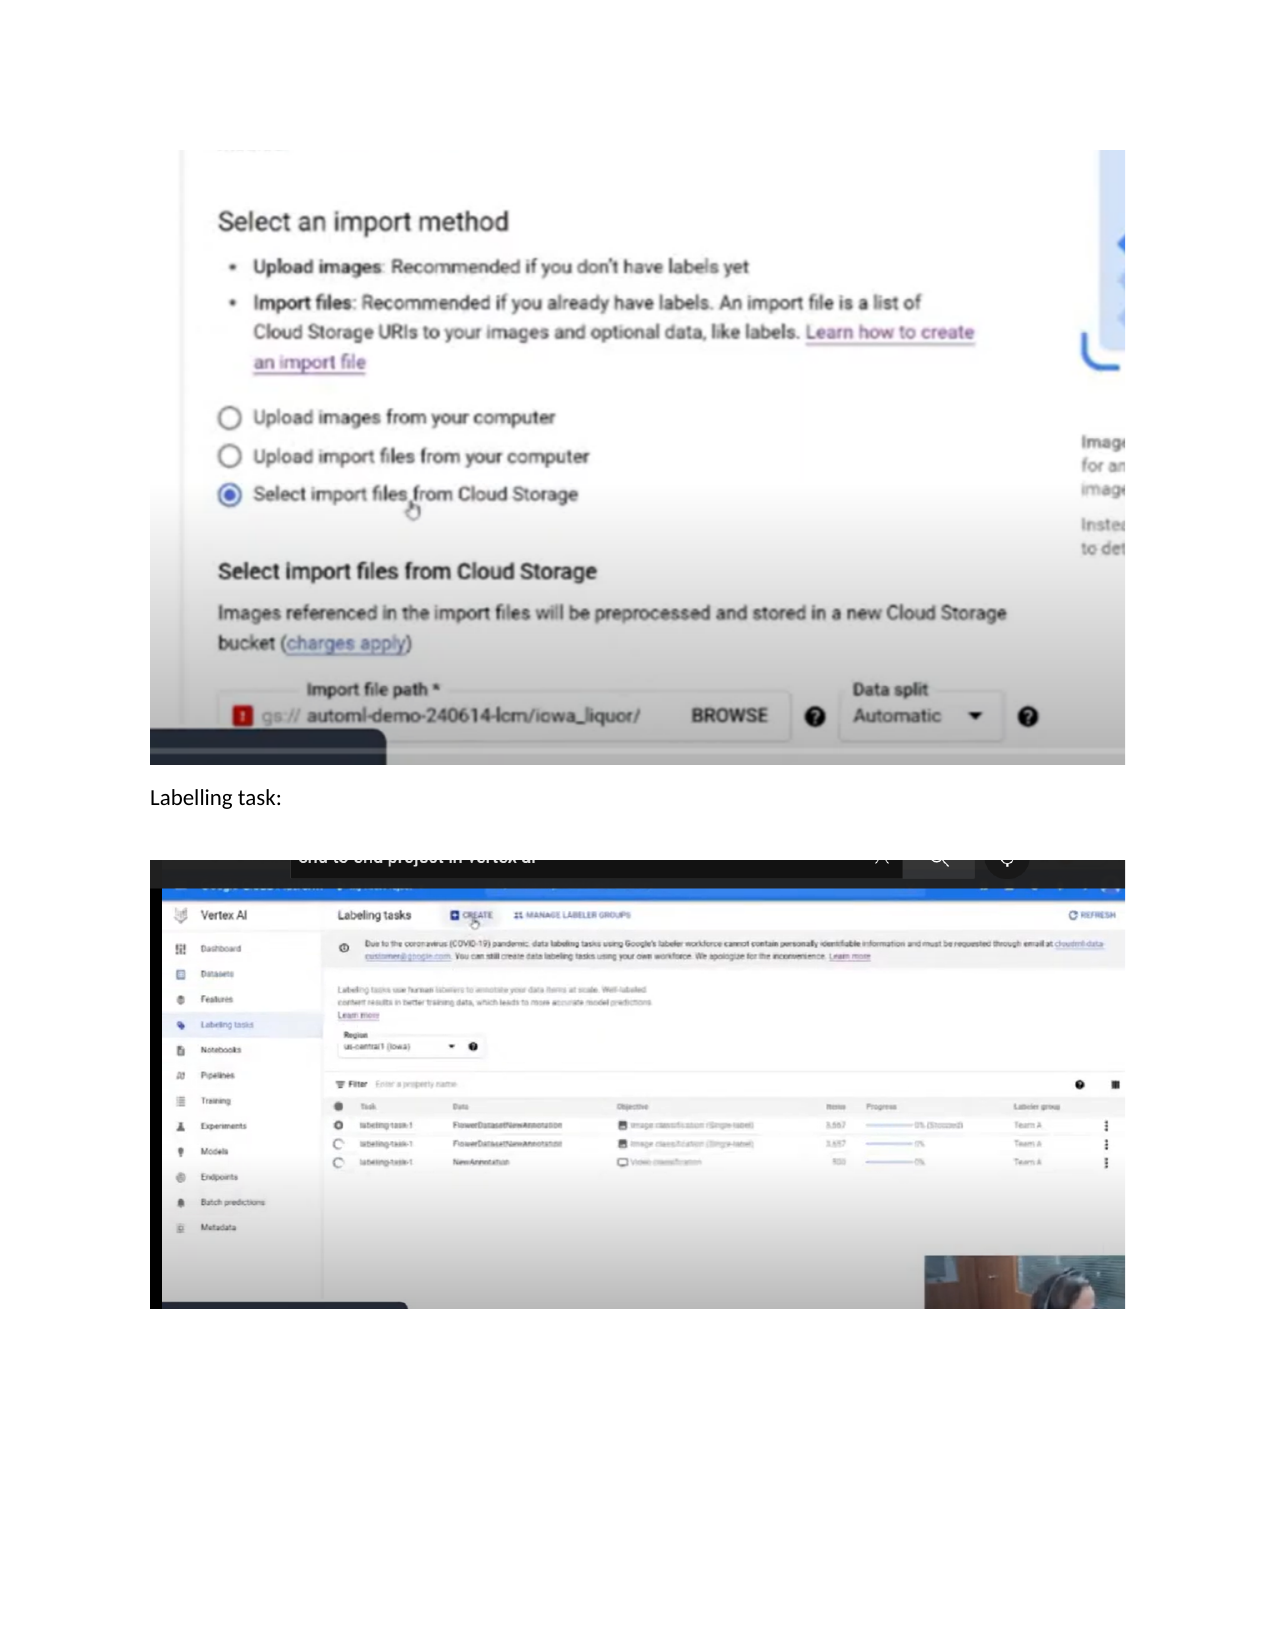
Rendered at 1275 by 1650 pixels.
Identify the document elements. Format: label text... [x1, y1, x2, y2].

picture [150, 860, 1125, 1309]
text Labelling task: [150, 783, 1125, 811]
picture [150, 150, 1125, 765]
